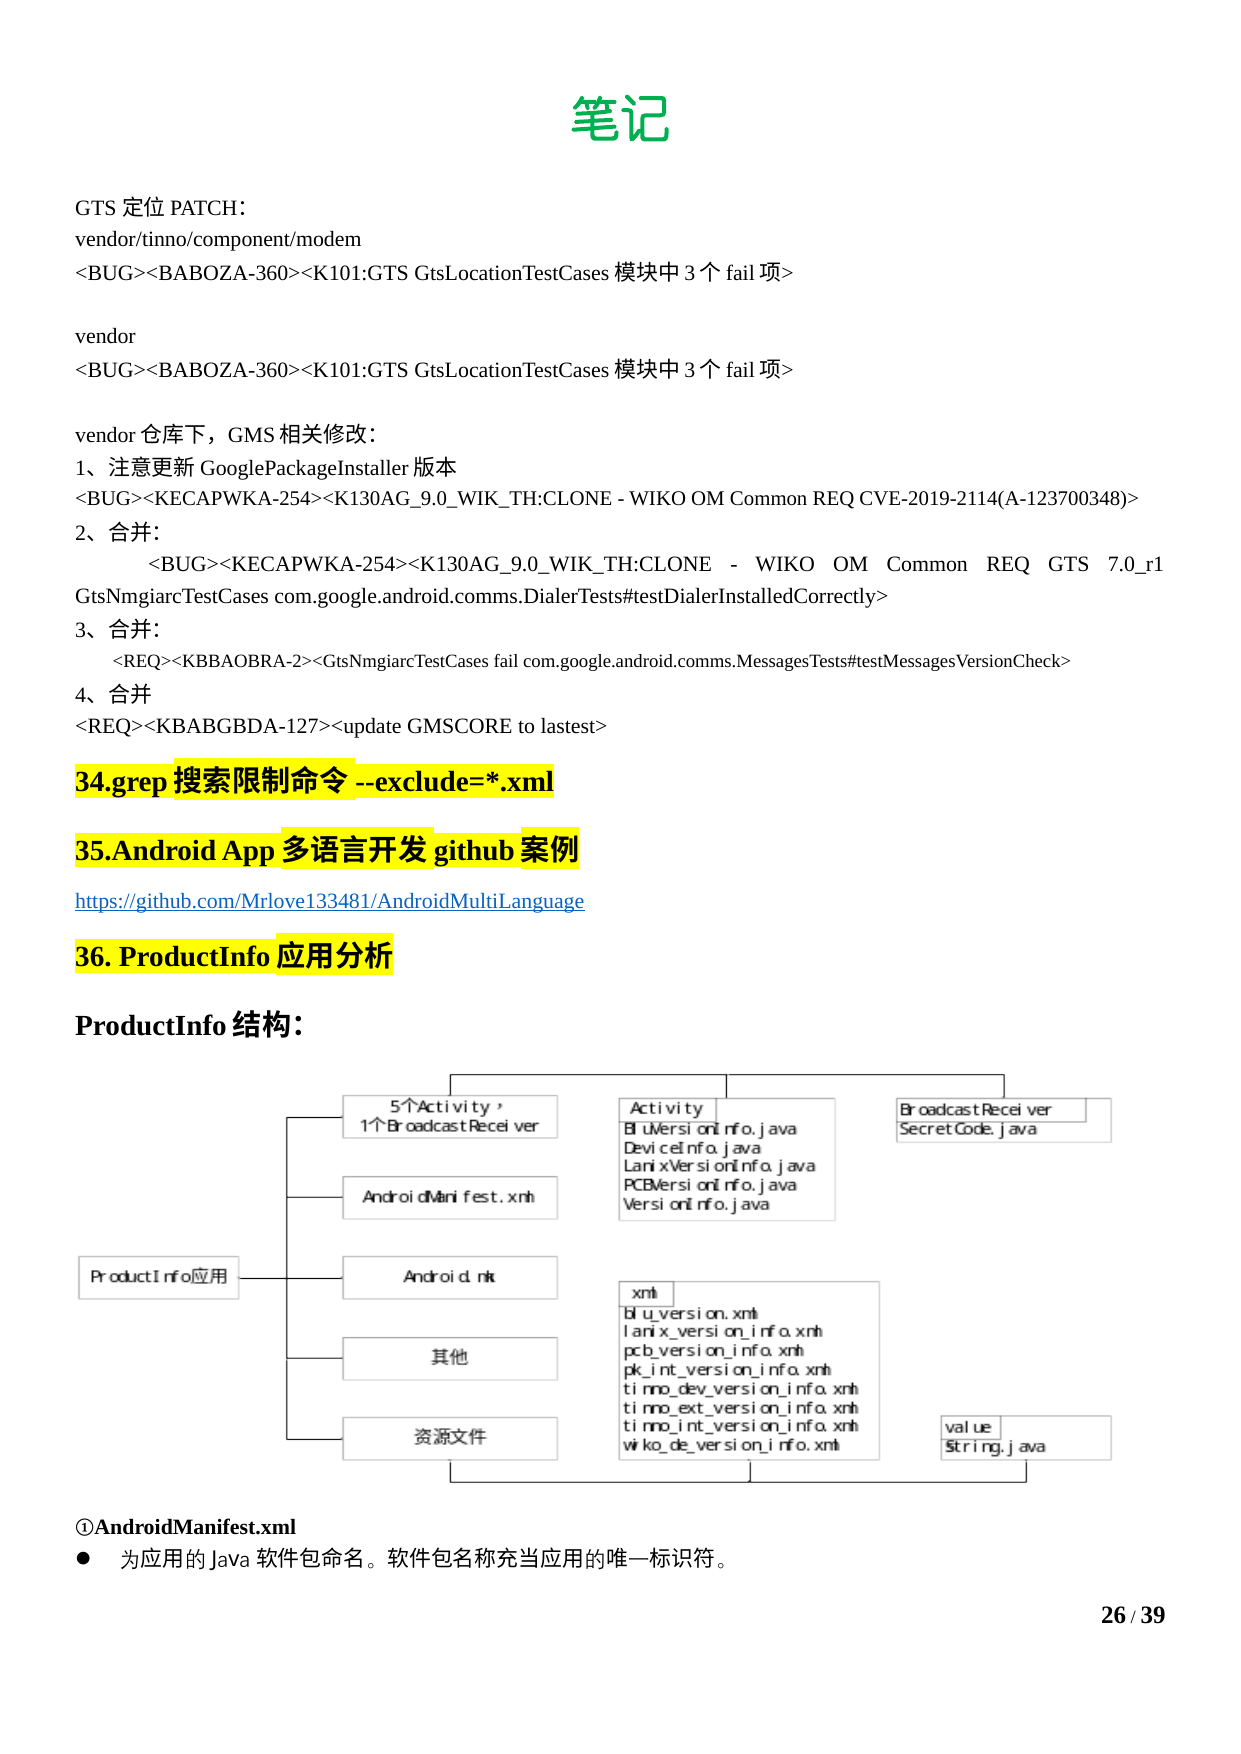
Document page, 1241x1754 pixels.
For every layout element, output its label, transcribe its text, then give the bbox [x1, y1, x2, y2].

text 2、合并： [75, 514, 1165, 547]
text ProductInfo结构： [75, 990, 1165, 1055]
text <REQ><KBBAOBRA-2><GtsNmgiarcTestCases fail com.google.android.comms.MessagesTests#testMessagesVersionCheck> [75, 644, 1165, 677]
text vendor [75, 319, 1165, 352]
text 36. ProductInfo应用分析 [75, 921, 1165, 986]
text 35.Android App多语言开发 github案例 [75, 815, 1165, 880]
text <BUG><KECAPWKA-254><K130AG_9.0_WIK_TH:CLONE - WIKO OM Common REQ CVE-2019-2114(A-123700348)> [75, 482, 1165, 514]
text 4、合并 [75, 677, 1165, 709]
text ①AndroidManifest.xml [75, 1510, 1165, 1543]
text GTS 定位PATCH： [75, 189, 1165, 222]
text vendor仓库下，GMS相关修改： [75, 417, 1165, 449]
text https://github.com/Mrlove133481/AndroidMultiLanguage [75, 884, 1165, 917]
text vendor/tinno/component/modem [75, 222, 1165, 254]
text <REQ><KBABGBDA-127><update GMSCORE to lastest> [75, 709, 1165, 742]
text 1、注意更新GooglePackageInstaller版本 [75, 449, 1165, 482]
text <BUG><BABOZA-360><K101:GTS GtsLocationTestCases模块中3个fail项> [75, 352, 1165, 384]
text <BUG><KECAPWKA-254><K130AG_9.0_WIK_TH:CLONE - WIKO OM Common REQ GTS 7.0_r1 GtsNmgiarcTestCases com.google.android.comms.DialerTests#testDialerInstalledCorrectly> [75, 547, 1165, 612]
text <BUG><BABOZA-360><K101:GTS GtsLocationTestCases模块中3个fail项> [75, 254, 1165, 287]
list 为应用的 Java 软件包命名。软件包名称充当应用的唯一标识符。 [75, 1543, 1165, 1575]
text 3、合并： [75, 612, 1165, 644]
text 34.grep搜索限制命令 --exclude=*.xml [75, 746, 1165, 811]
